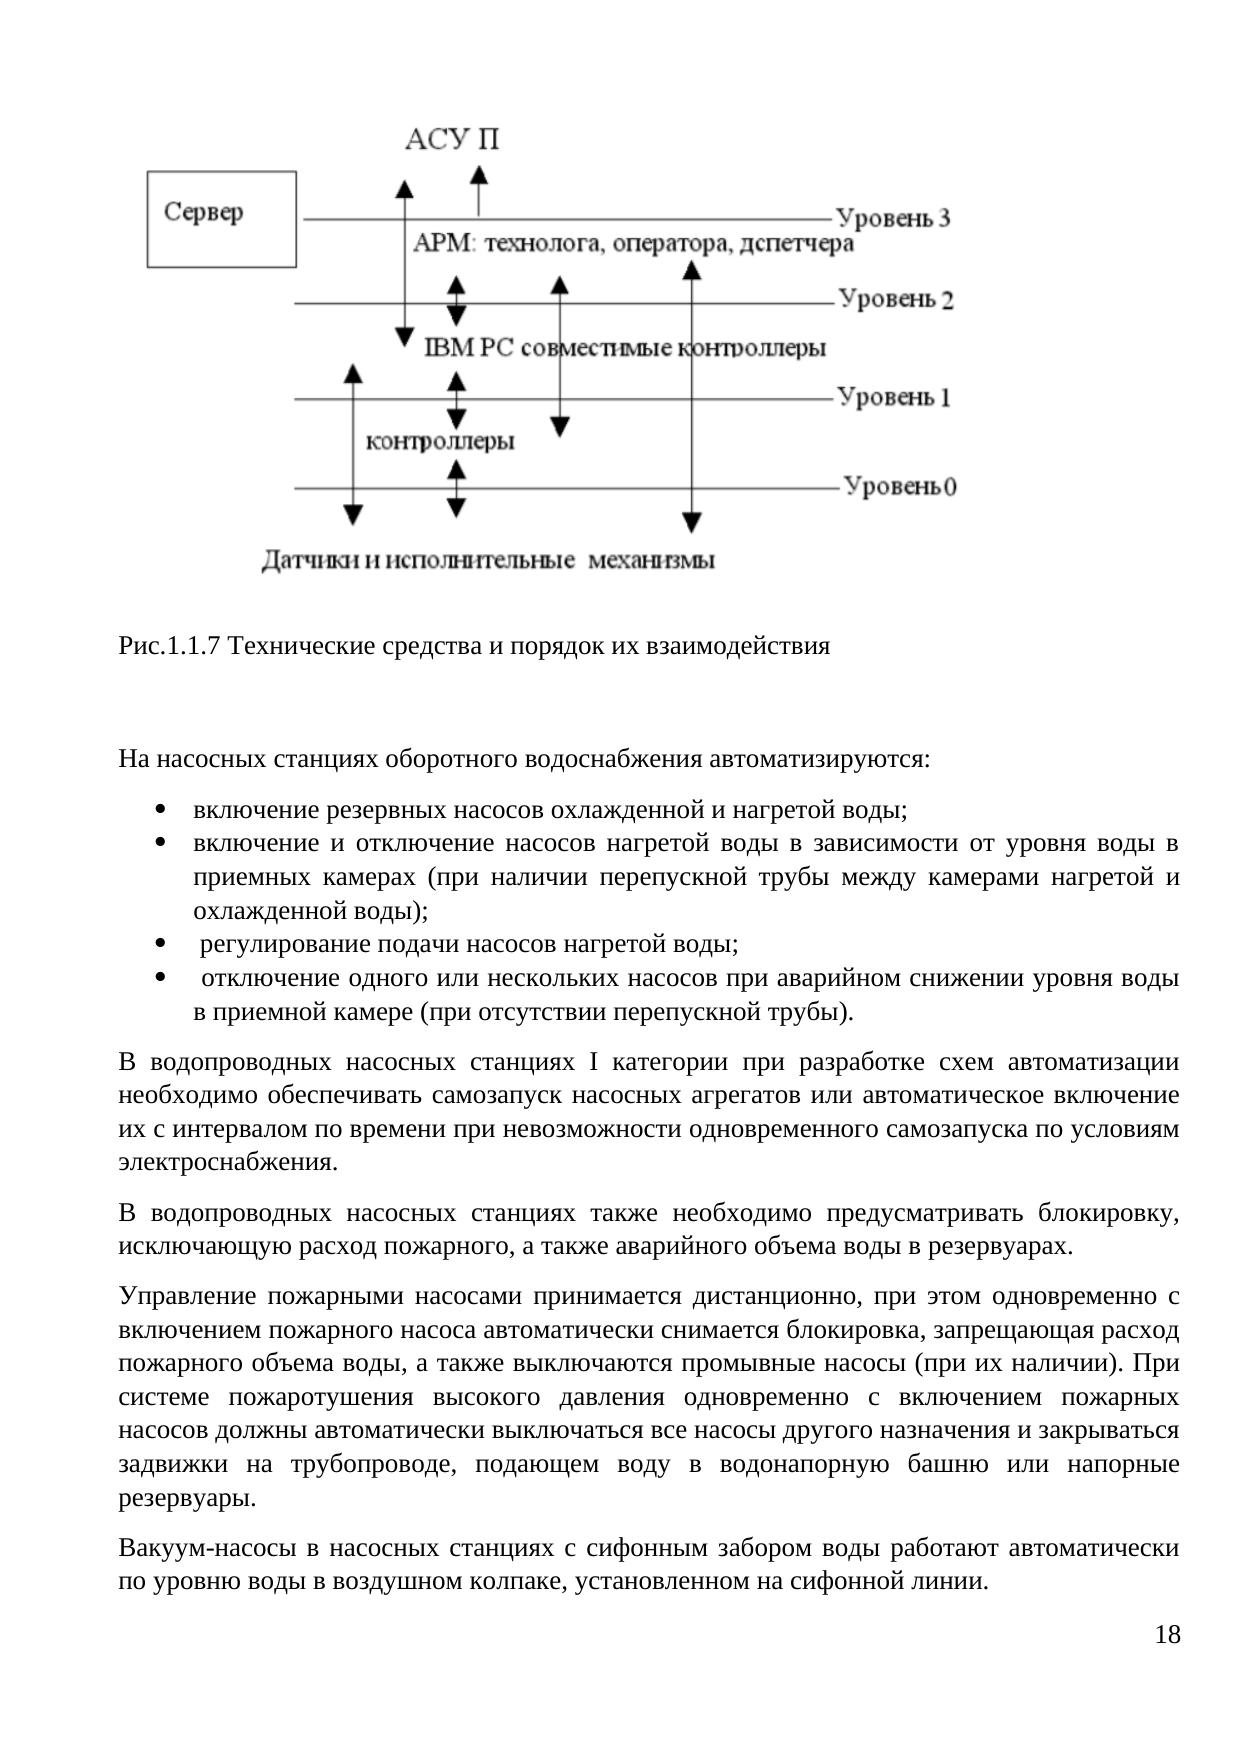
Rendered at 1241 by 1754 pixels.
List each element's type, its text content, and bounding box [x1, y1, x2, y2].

text В водопроводных насосных станциях I категории при разработке схем автоматизации необходимо обеспечивать самозапуск насосных агрегатов или автоматическое включение их с интервалом по времени при невозможности одновременного самозапуска по условиям электроснабжения. [118, 1045, 1181, 1177]
text Вакуум-насосы в насосных станциях с сифонным забором воды работают автоматически по уровню воды в воздушном колпаке, установленном на сифонной линии. [118, 1531, 1181, 1596]
text В водопроводных насосных станциях также необходимо предусматривать блокировку, исключающую расход пожарного, а также аварийного объема воды в резервуарах. [118, 1196, 1181, 1260]
list включение и отключение насосов нагретой воды в зависимости от уровня воды в приемных камерах (при наличии перепускной трубы между камерами нагретой и охлажденной воды); [156, 827, 1181, 925]
text Управление пожарными насосами принимается дистанционно, при этом одновременно с включением пожарного насоса автоматически снимается блокировка, запрещающая расход пожарного объема воды, а также выключаются промывные насосы (при их наличии). При системе пожаротушения высокого давления одновременно с включением пожарных насосов должны автоматически выключаться все насосы другого назначения и закрываться задвижки на трубопроводе, подающем воду в водонапорную башню или напорные резервуары. [118, 1279, 1181, 1512]
text На насосных станциях оборотного водоснабжения автоматизируются: [118, 743, 1181, 774]
text Рис.1.1.7 Технические средства и порядок их взаимодействия [118, 629, 1181, 660]
list отключение одного или нескольких насосов при аварийном снижении уровня воды в приемной камере (при отсутствии перепускной трубы). [156, 961, 1181, 1026]
picture [118, 118, 980, 597]
list включение резервных насосов охлажденной и нагретой воды; [156, 793, 1181, 824]
list регулирование подачи насосов нагретой воды; [156, 927, 1181, 958]
